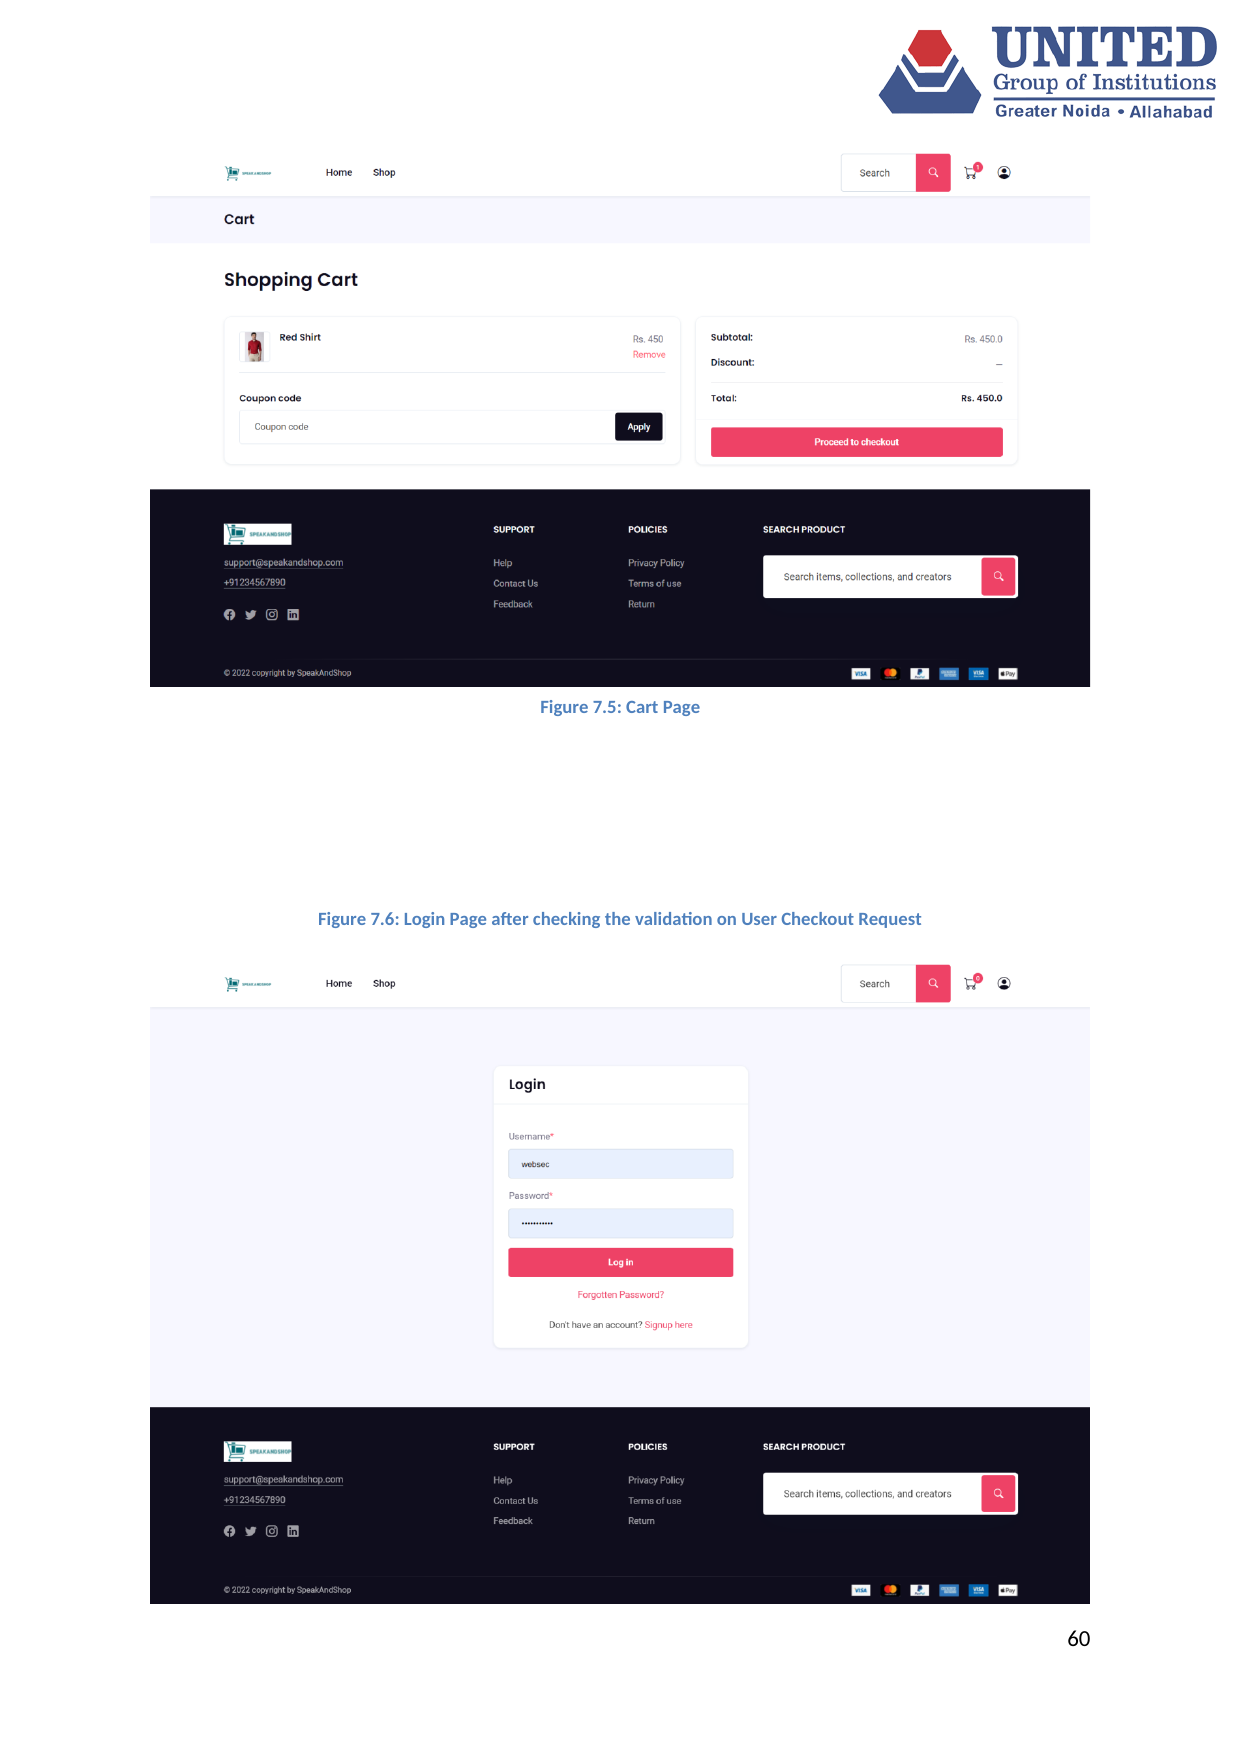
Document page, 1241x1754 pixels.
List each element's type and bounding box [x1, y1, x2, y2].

picture [150, 150, 1091, 687]
picture [873, 20, 1218, 124]
picture [150, 960, 1090, 1604]
